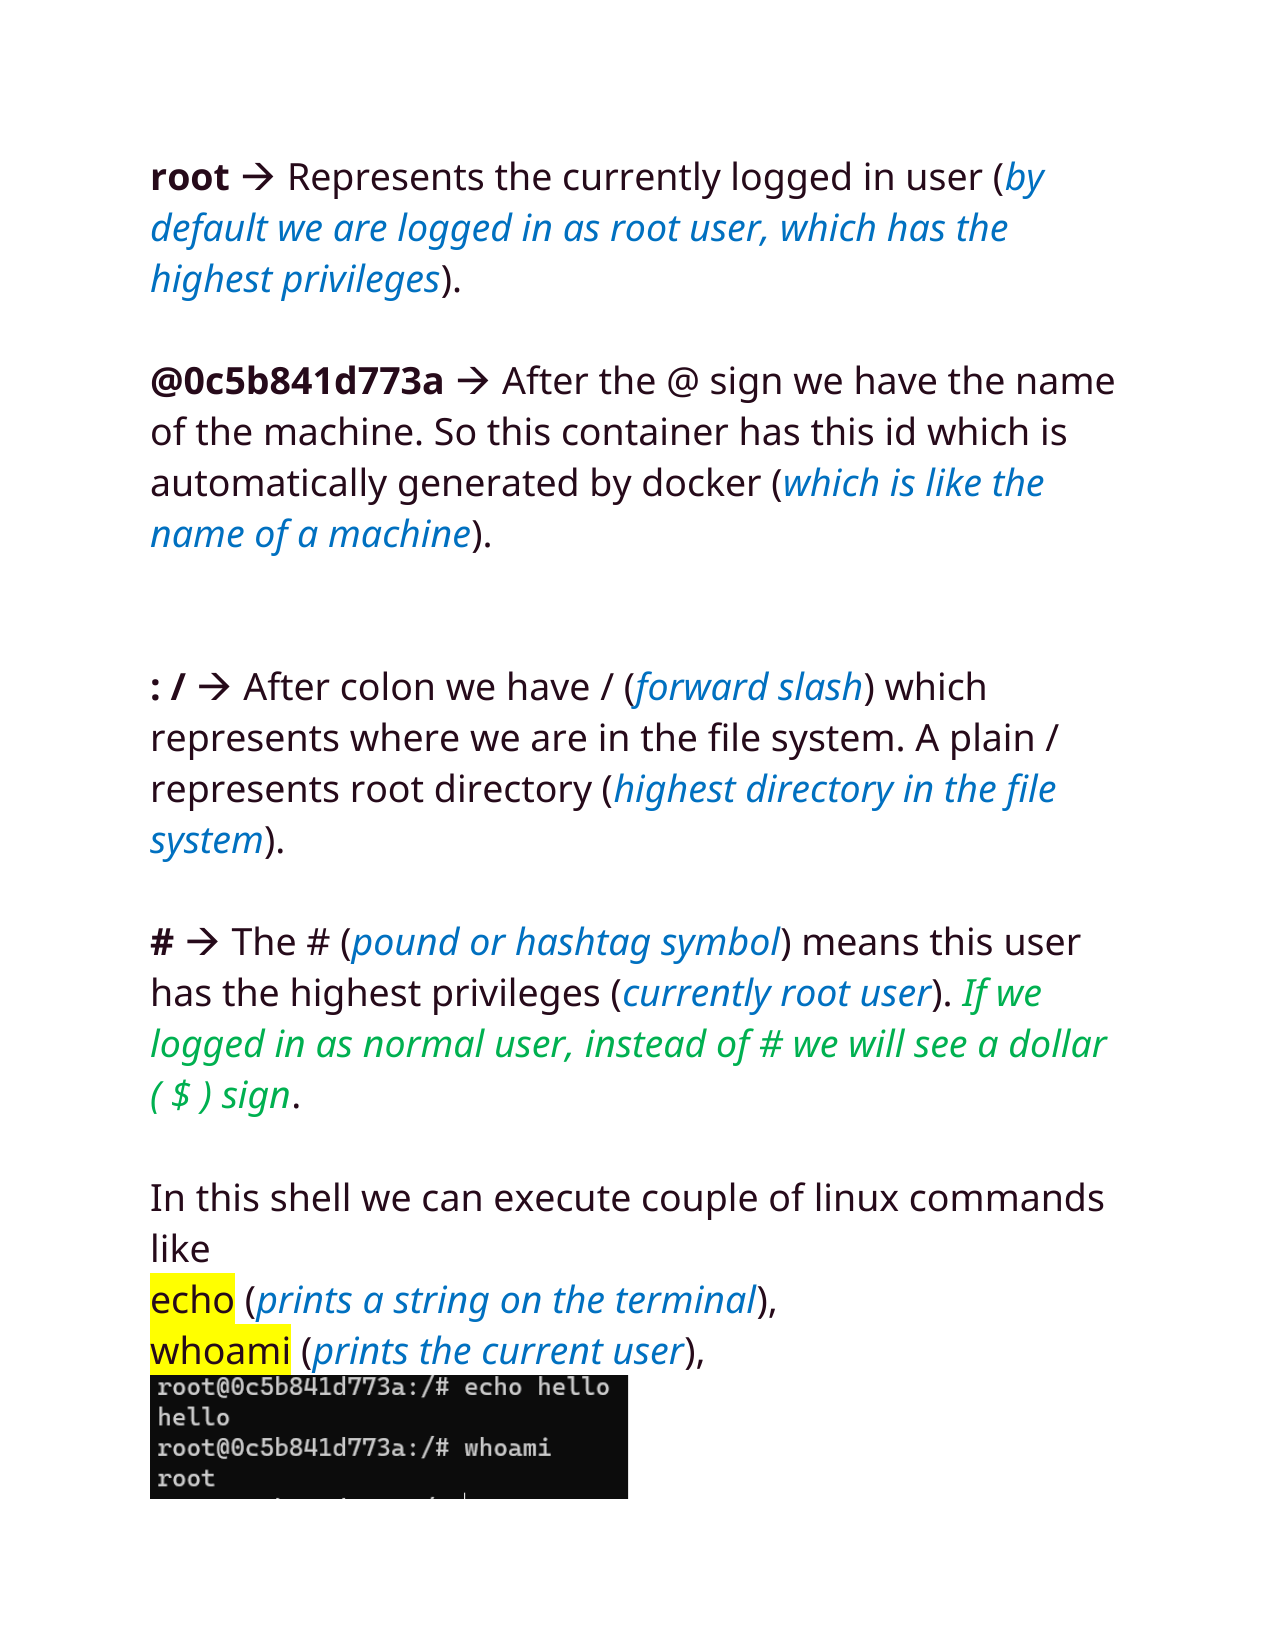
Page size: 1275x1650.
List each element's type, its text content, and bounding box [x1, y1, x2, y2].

text echo (prints a string on the terminal), [235, 1273, 1125, 1324]
text In this shell we can execute couple of linux commands like [150, 1171, 1125, 1273]
picture [150, 1375, 629, 1499]
text @0c5b841d773a After the @ sign we have the name of the machine. So this container has this id which is automatically generated by docker (which is like the name of a machine). [150, 354, 1125, 558]
text : / After colon we have / (forward slash) which represents where we are in the file system. A plain / represents root directory (highest directory in the file system). [150, 660, 1125, 864]
text root Represents the currently logged in user (by default we are logged in as root user, which has the highest privileges). [150, 150, 1125, 303]
text whoami (prints the current user), [291, 1324, 1125, 1375]
text # The # (pound or hashtag symbol) means this user has the highest privileges (currently root user). If we logged in as normal user, instead of # we will see a dollar ( $ ) sign. [150, 916, 1125, 1120]
